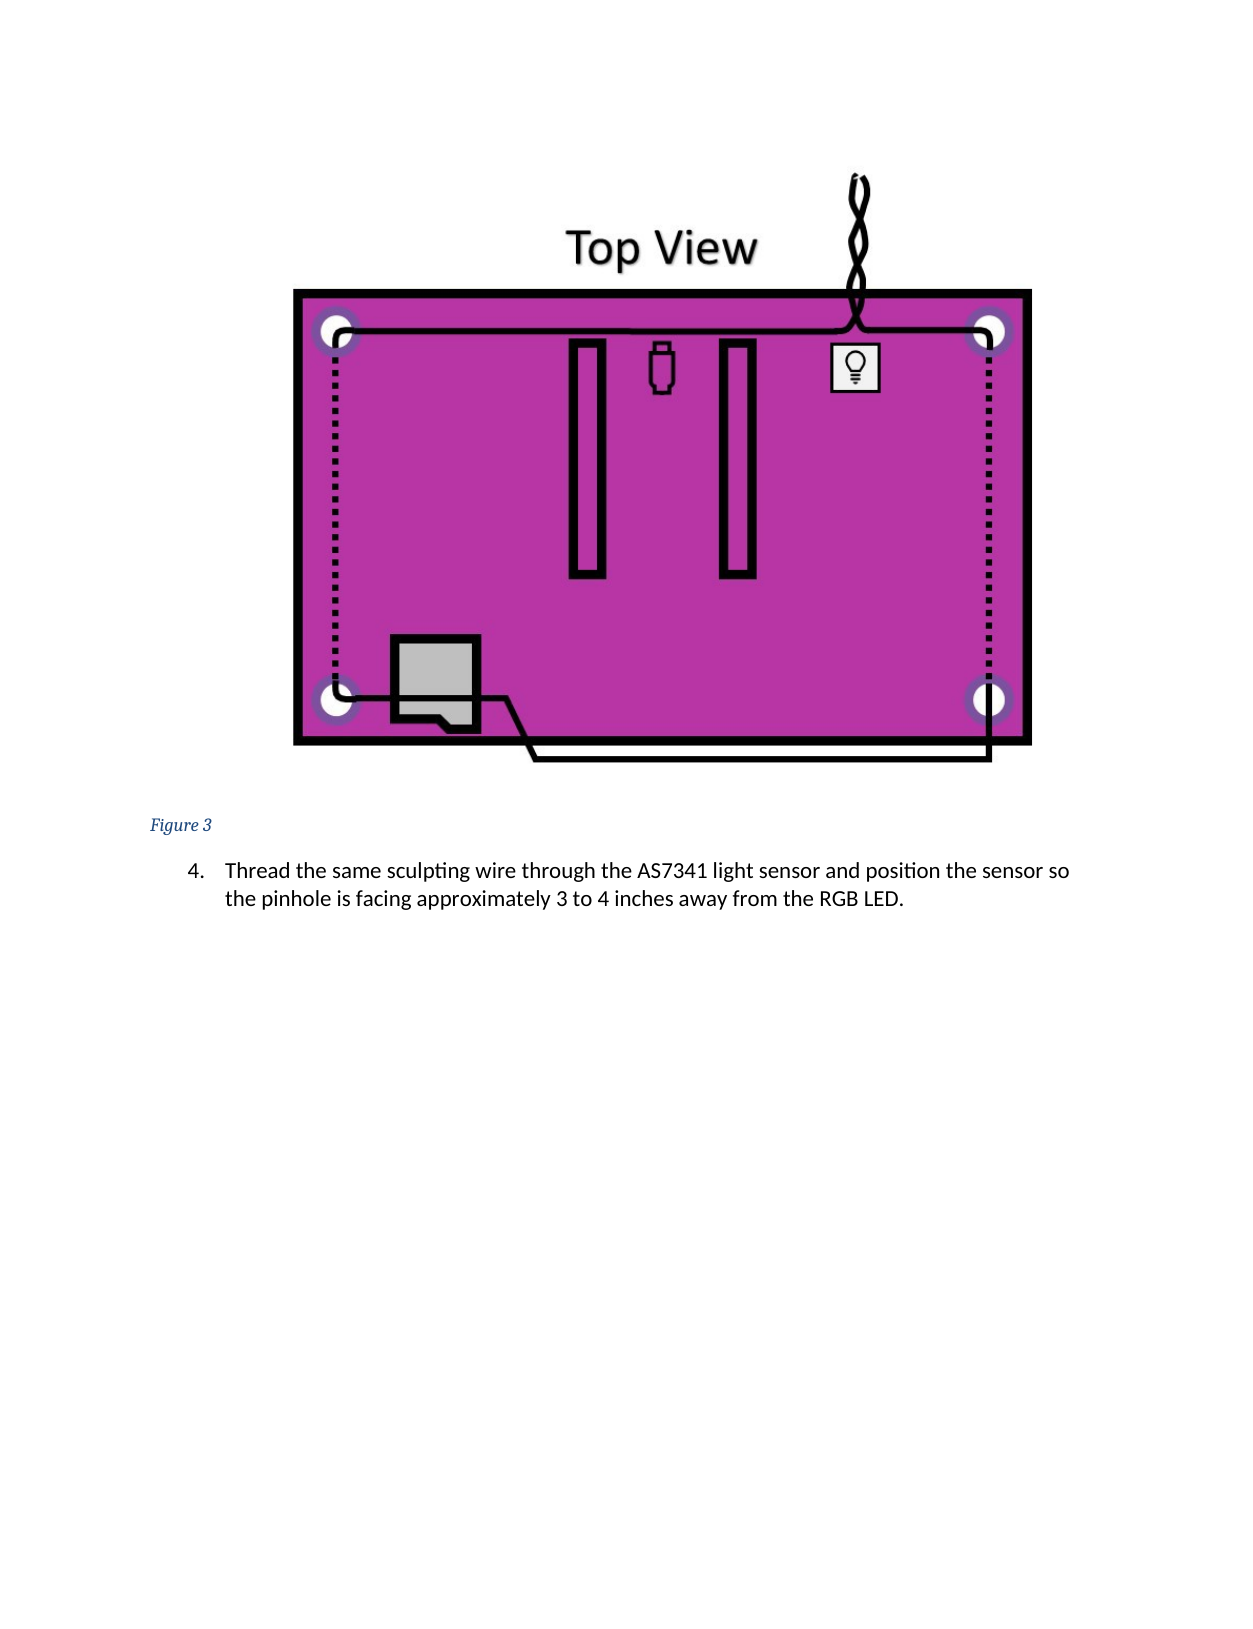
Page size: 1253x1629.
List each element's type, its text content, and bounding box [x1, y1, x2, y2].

list Thread the same sculpting wire through the AS7341 light sensor and position the sensor so the pinhole is facing approximately 3 to 4 inches away from the RGB LED. [187, 856, 1102, 941]
picture [225, 150, 1093, 814]
